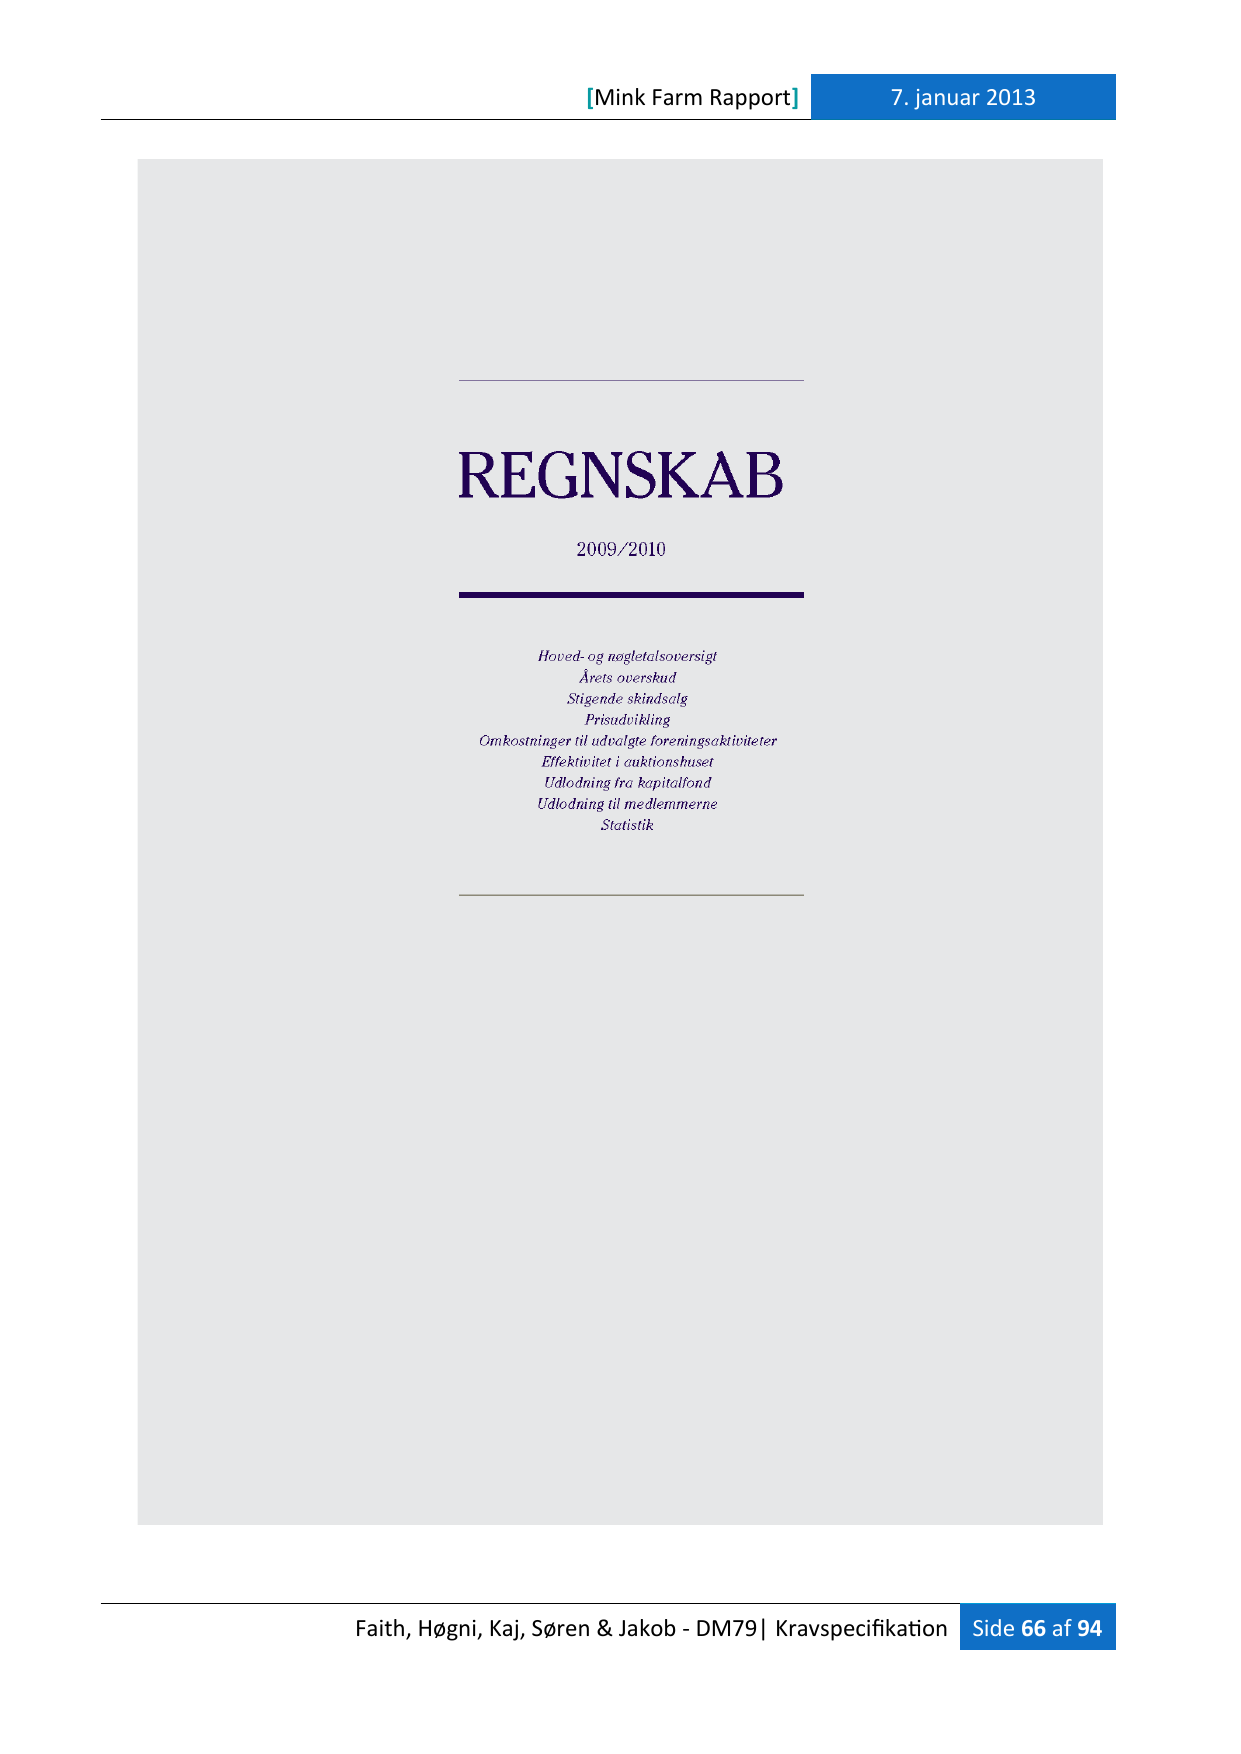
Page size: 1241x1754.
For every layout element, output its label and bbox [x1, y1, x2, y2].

picture [137, 159, 1103, 1525]
table_header [101, 151, 1139, 1524]
